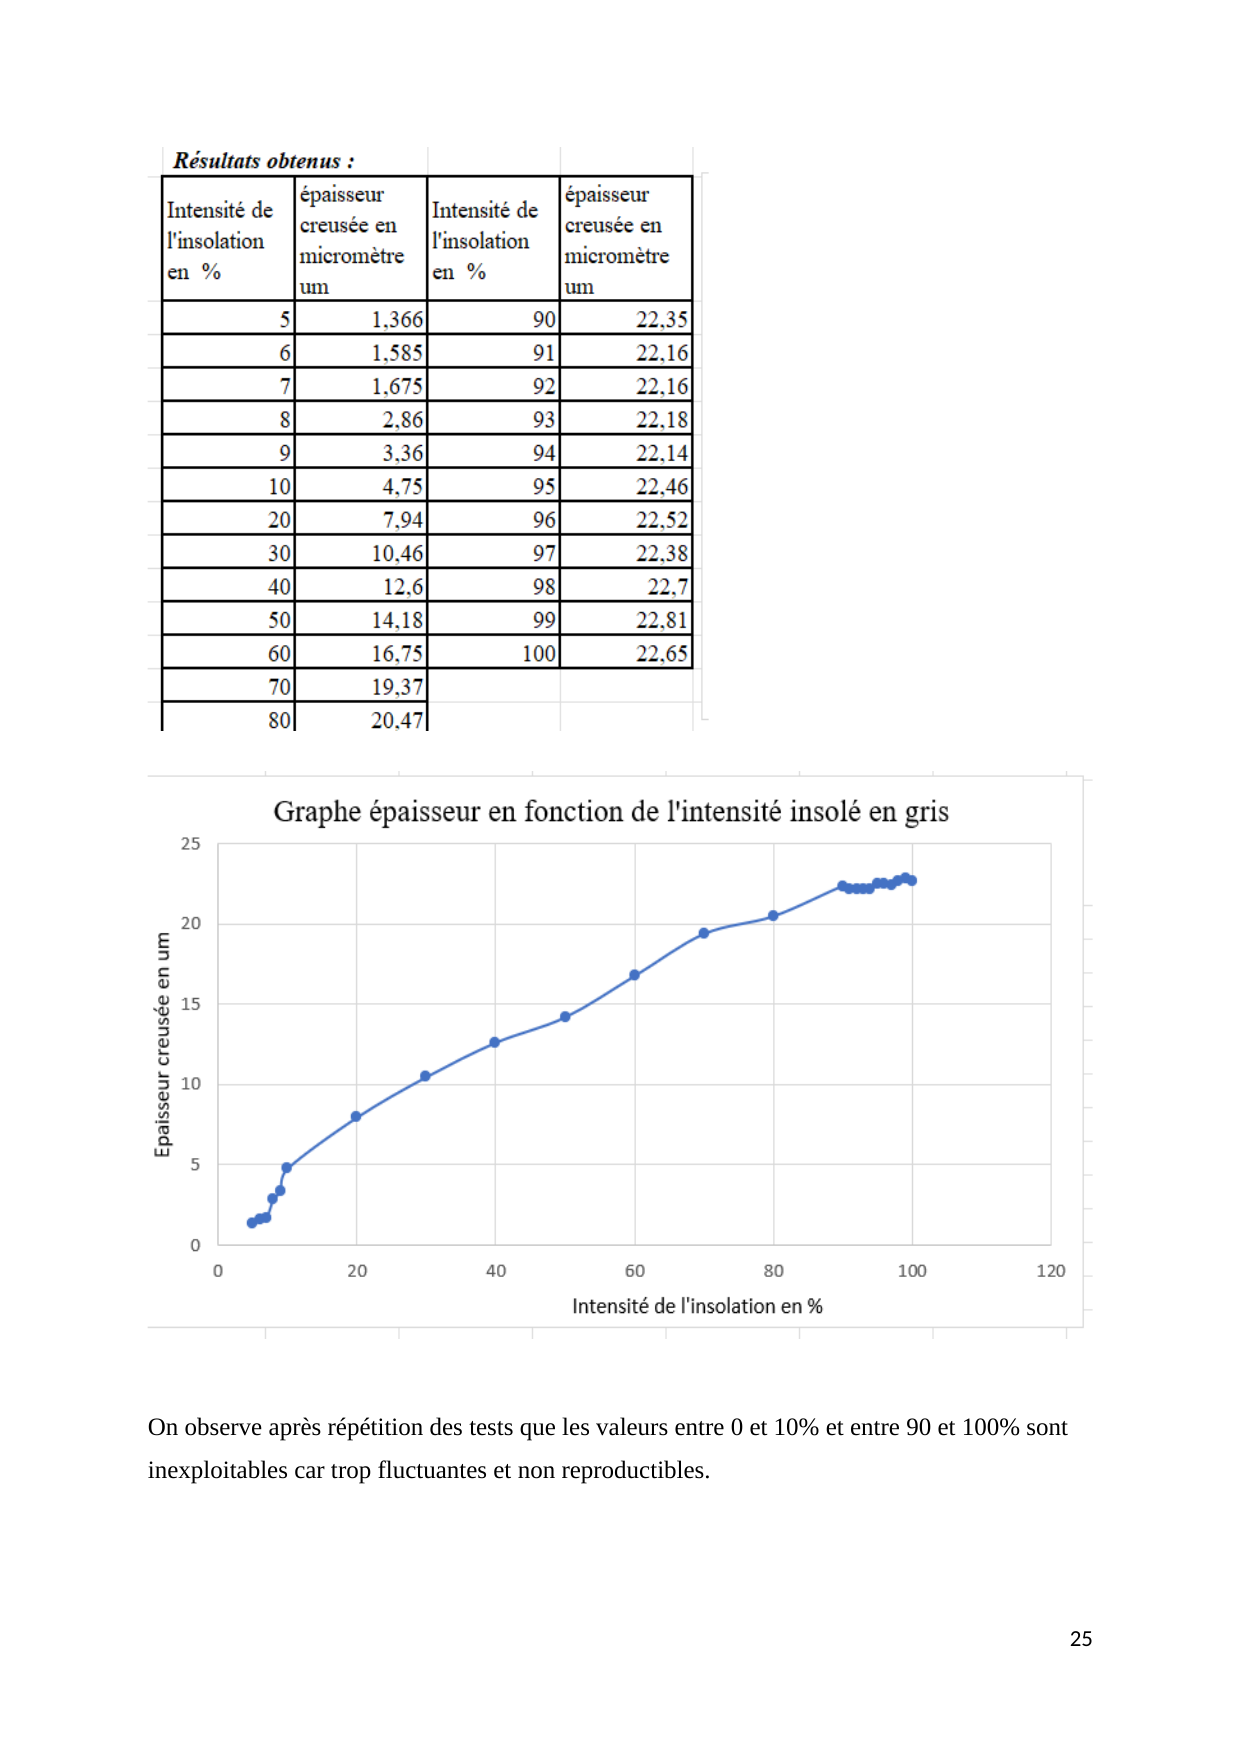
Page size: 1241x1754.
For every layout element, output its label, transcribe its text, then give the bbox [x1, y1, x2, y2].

picture [147, 771, 1093, 1339]
text On observe après répétition des tests que les valeurs entre 0 et 10% et entre 90 et 100% sont inexploitables car trop fluctuantes et non reproductibles. [148, 1412, 1093, 1484]
picture [147, 147, 709, 731]
